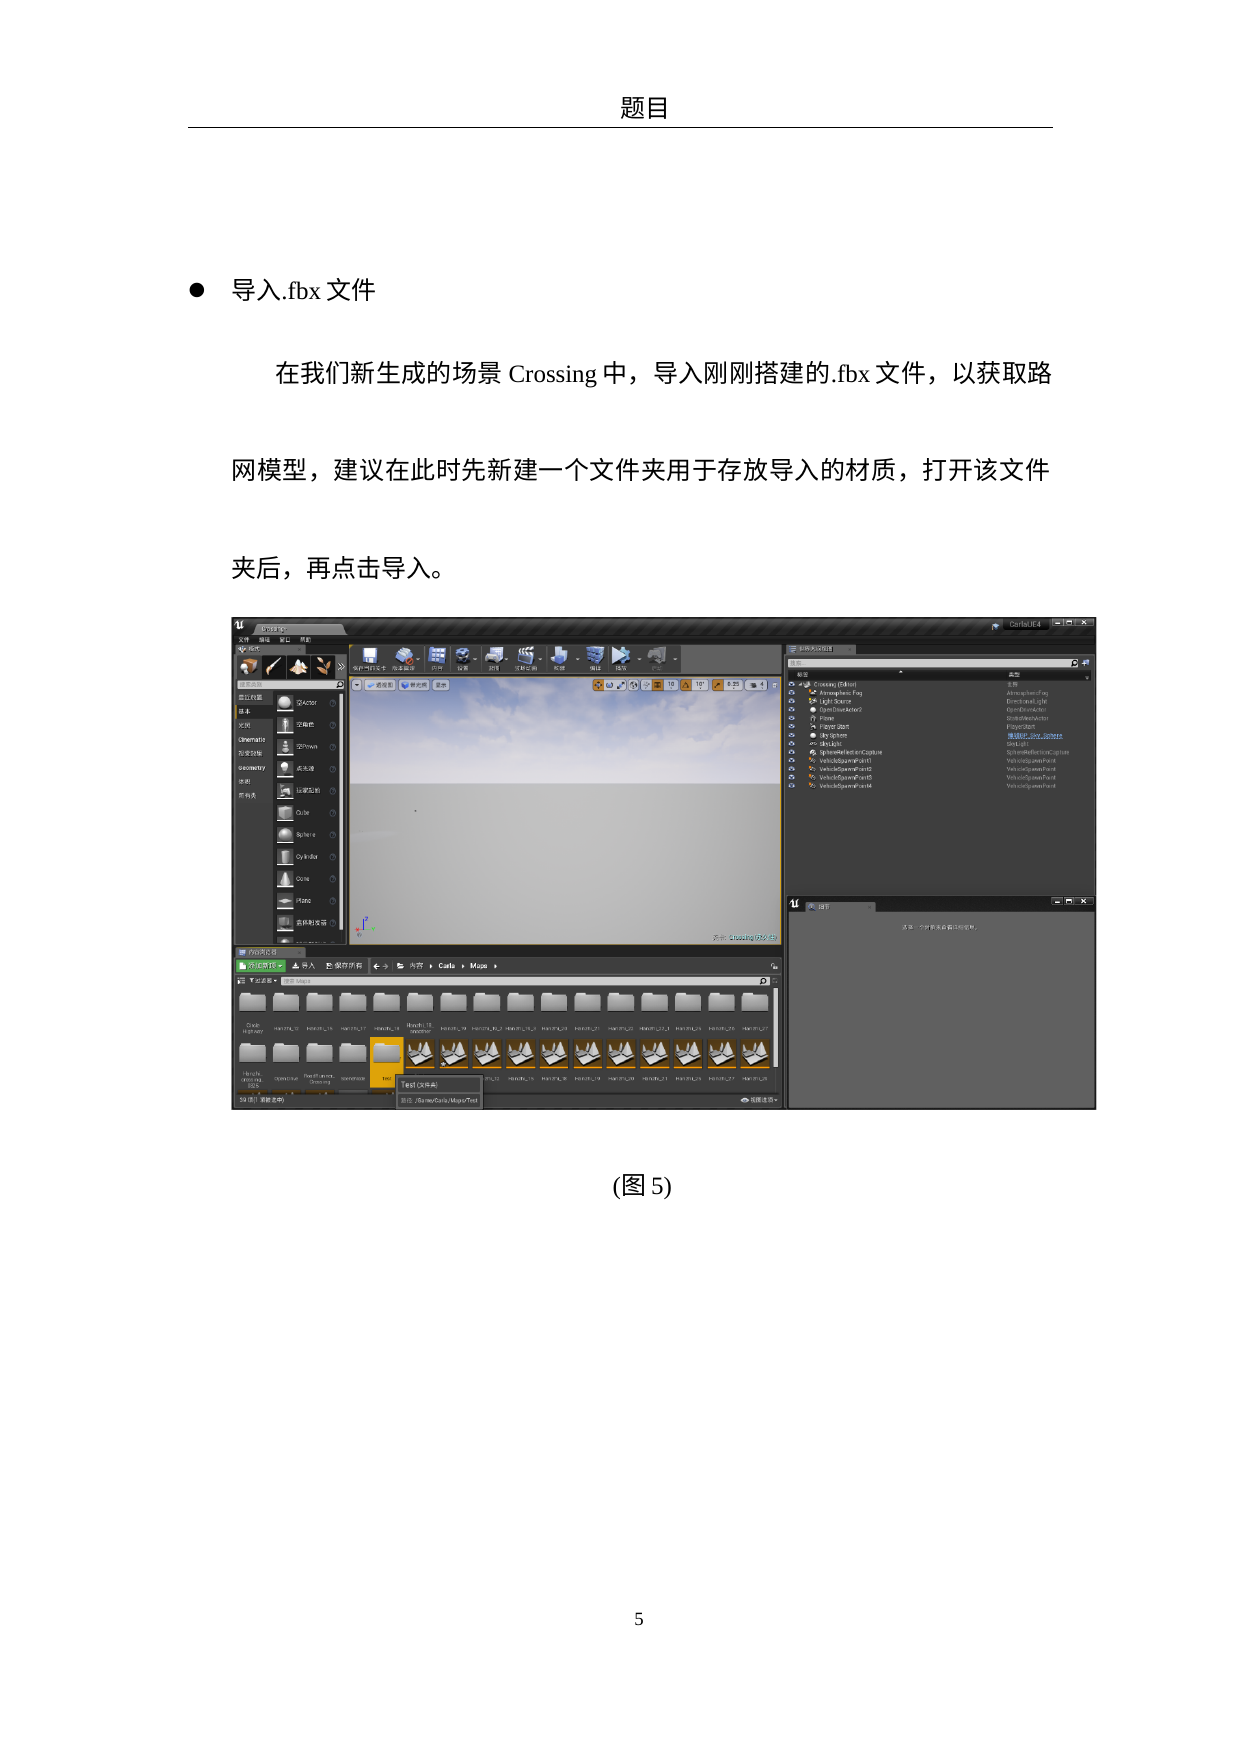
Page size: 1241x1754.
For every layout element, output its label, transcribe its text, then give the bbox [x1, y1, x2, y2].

picture [231, 617, 1097, 1110]
list 导入.fbx文件 [187, 256, 1053, 321]
list 在我们新生成的场景Crossing中，导入刚刚搭建的.fbx文件，以获取路网模型，建议在此时先新建一个文件夹用于存放导入的材质，打开该文件夹后，再点击导入。 [231, 339, 1053, 599]
list (图5) [231, 1151, 1053, 1216]
